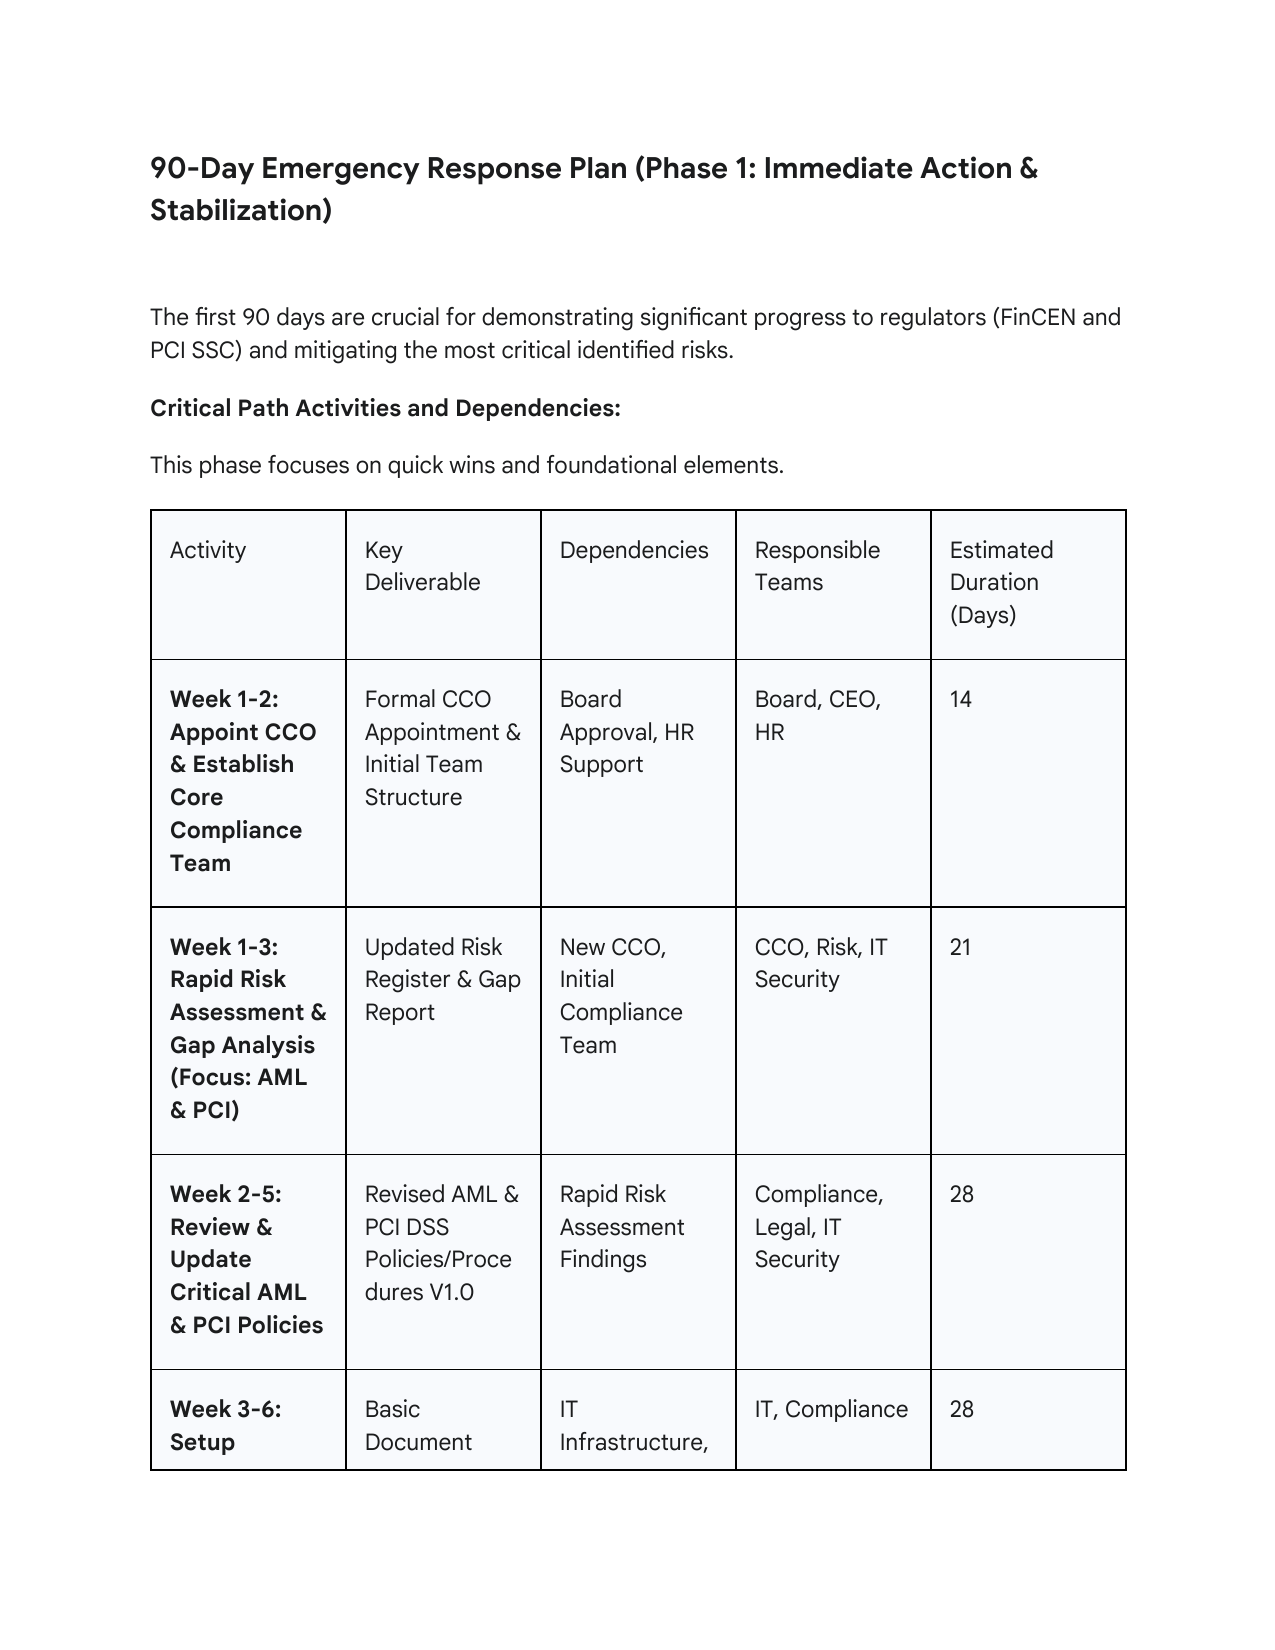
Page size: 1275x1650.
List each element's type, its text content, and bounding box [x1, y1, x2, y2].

table_header Estimated Duration (Days) [932, 511, 1125, 659]
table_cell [152, 1370, 345, 1469]
table_cell Formal CCO Appointment & Initial Team Structure [347, 660, 540, 906]
table_cell New CCO, Initial Compliance Team [542, 908, 735, 1154]
table_cell 21 [932, 908, 1125, 1154]
table_cell 14 [932, 660, 1125, 906]
table_cell Week 1-3: Rapid Risk Assessment & Gap Analysis (Focus: AML & PCI) [152, 908, 345, 1154]
table_header Responsible Teams [737, 511, 930, 659]
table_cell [347, 1370, 540, 1469]
subtitle 90-Day Emergency Response Plan (Phase 1: Immediate Action & Stabilization) [150, 150, 1125, 228]
table_cell Rapid Risk Assessment Findings [542, 1155, 735, 1368]
table_header Dependencies [542, 511, 735, 659]
text This phase focuses on quick wins and foundational elements. [150, 452, 1125, 480]
table_cell Board, CEO, HR [737, 660, 930, 906]
table_cell 28 [932, 1370, 1125, 1469]
table_cell Board Approval, HR Support [542, 660, 735, 906]
table_cell Compliance, Legal, IT Security [737, 1155, 930, 1368]
table_cell Updated Risk Register & Gap Report [347, 908, 540, 1154]
table_cell Week 1-2: Appoint CCO & Establish Core Compliance Team [152, 660, 345, 906]
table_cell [542, 1370, 735, 1469]
table_cell Week 2-5: Review & Update Critical AML & PCI Policies [152, 1155, 345, 1368]
table_cell CCO, Risk, IT Security [737, 908, 930, 1154]
table_header Activity [152, 511, 345, 659]
text Critical Path Activities and Dependencies: [150, 394, 1125, 423]
table_header Key Deliverable [347, 511, 540, 659]
table_cell 28 [932, 1155, 1125, 1368]
table_cell Revised AML & PCI DSS Policies/Procedures V1.0 [347, 1155, 540, 1368]
table_cell IT, Compliance [737, 1370, 930, 1469]
text The first 90 days are crucial for demonstrating significant progress to regulators (FinCEN and PCI SSC) and mitigating the most critical identified risks. [150, 303, 1125, 365]
